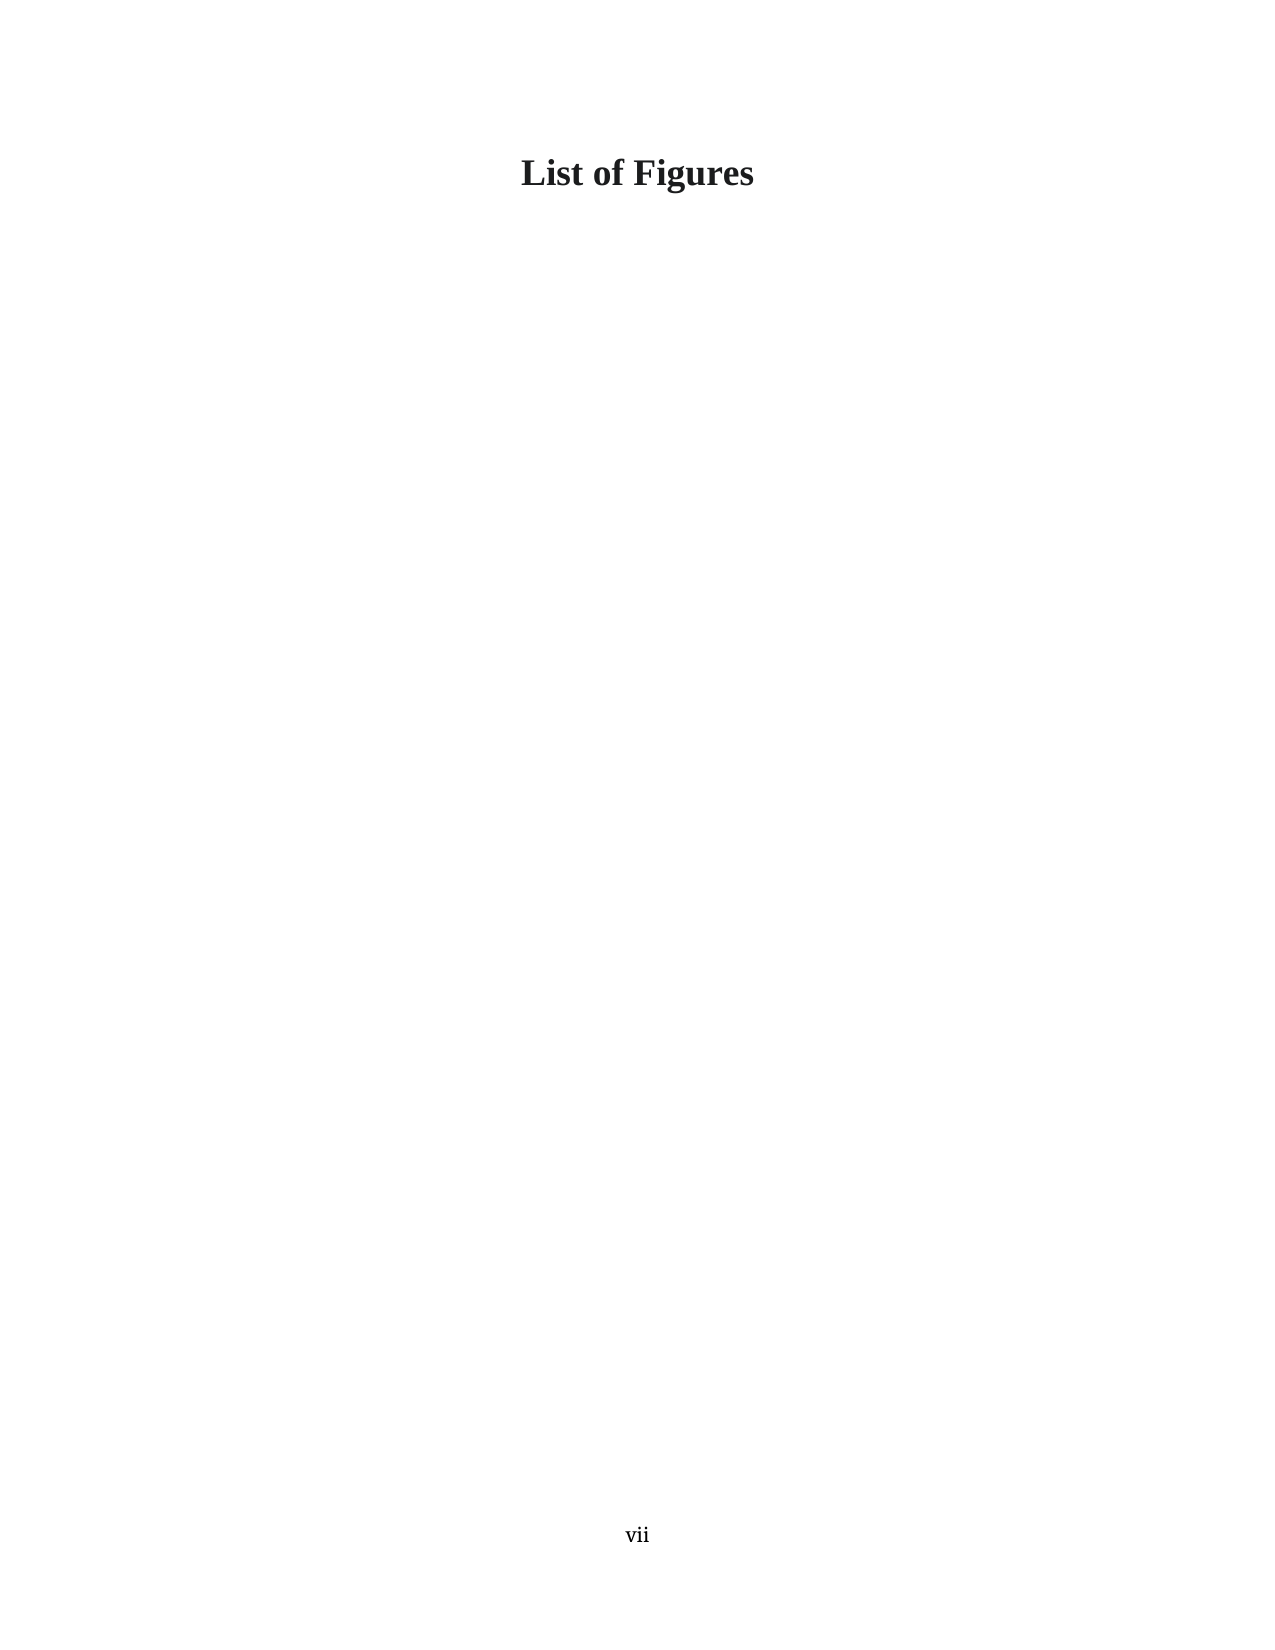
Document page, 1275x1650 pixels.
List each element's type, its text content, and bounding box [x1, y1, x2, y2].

subtitle List of Figures [150, 150, 1125, 193]
